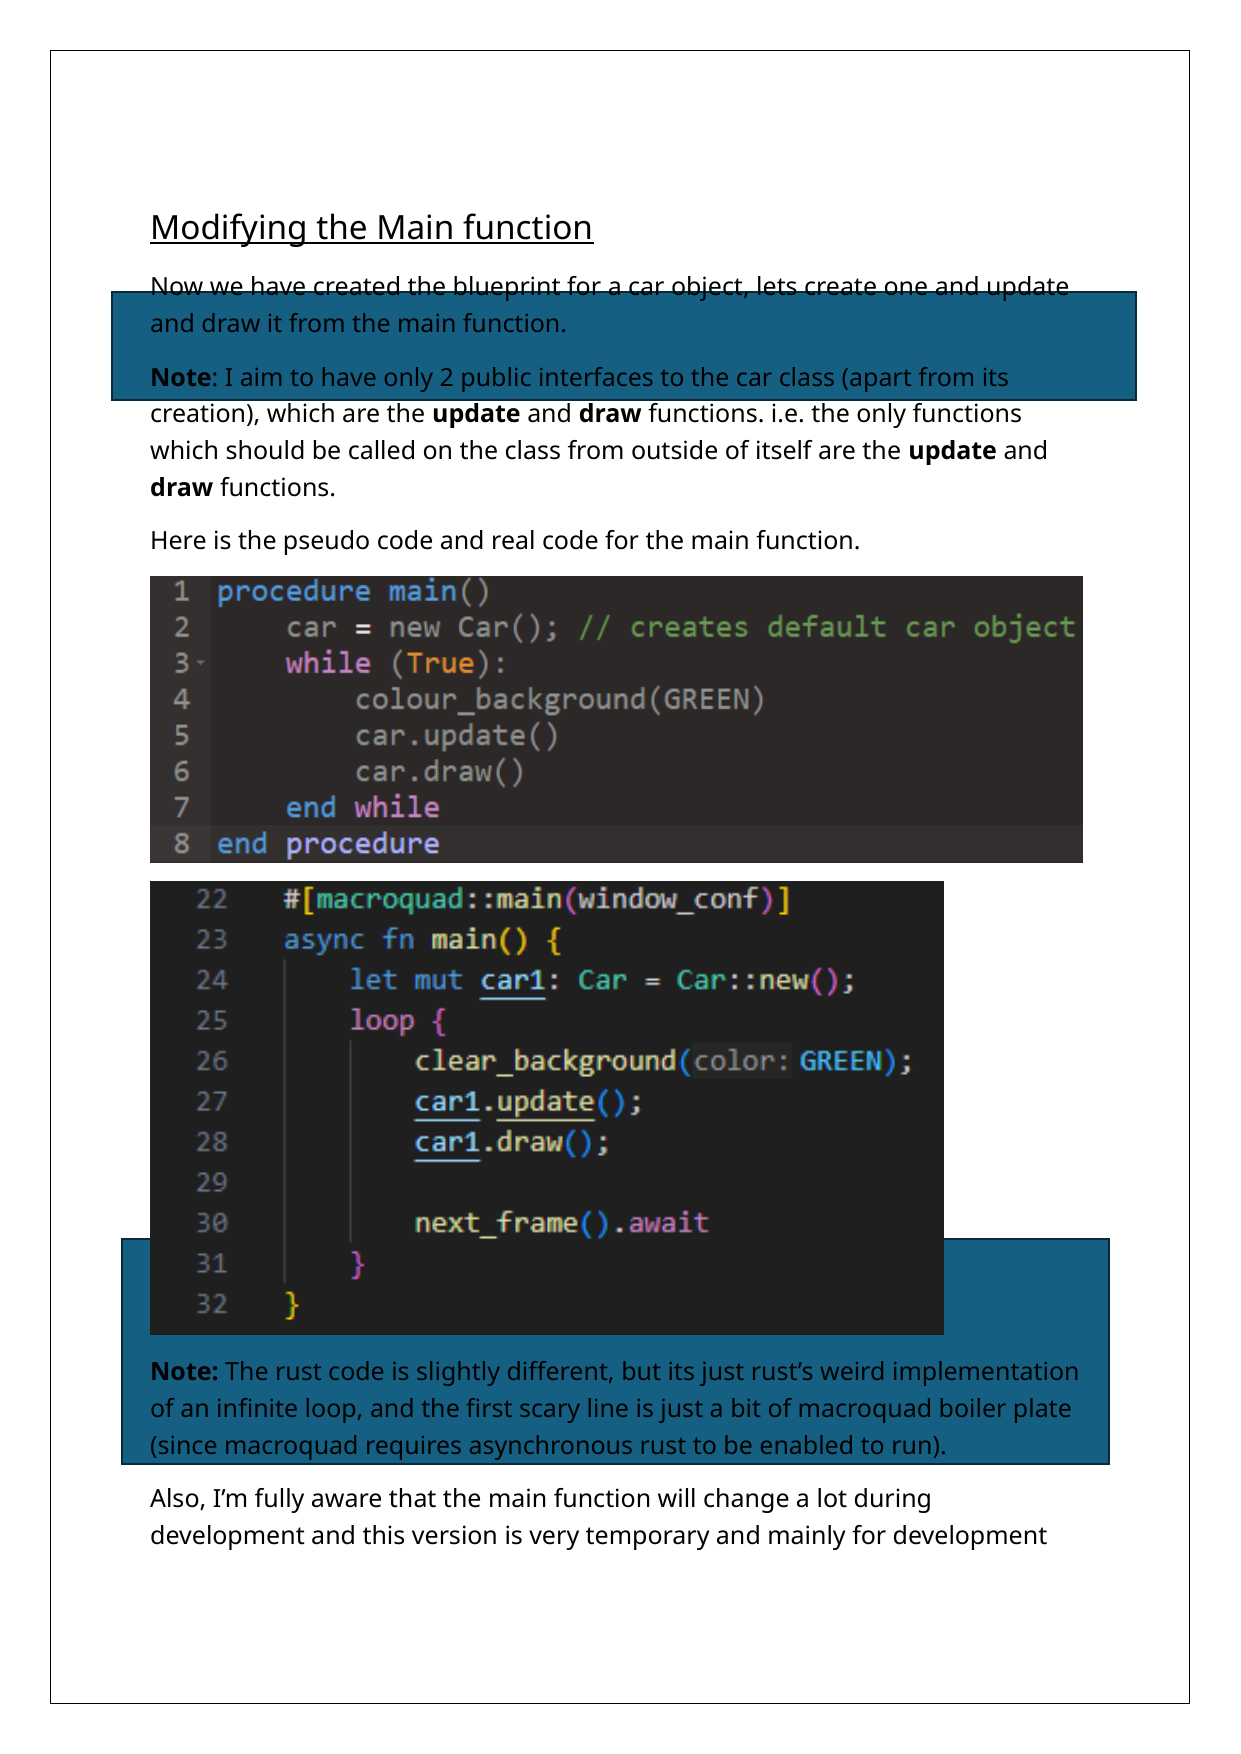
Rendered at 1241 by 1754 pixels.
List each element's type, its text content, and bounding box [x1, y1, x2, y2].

picture [150, 881, 944, 1335]
text Here is the pseudo code and real code for the main function. [150, 523, 1090, 557]
text Modifying the Main function [150, 203, 1090, 249]
text Note: I aim to have only 2 public interfaces to the car class (apart from its creation), which are the update and draw functions. i.e. the only functions which should be called on the class from outside of itself are the update and draw functions. [150, 359, 1090, 504]
text Now we have created the blueprint for a car object, lets create one and update and draw it from the main function. [150, 269, 1090, 340]
text Note: The rust code is slightly different, but its just rust’s weird implementation of an infinite loop, and the first scary line is just a bit of macroquad boiler plate (since macroquad requires asynchronous rust to be enabled to run). [150, 1354, 1090, 1462]
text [150, 1481, 1090, 1552]
picture [150, 576, 1083, 863]
